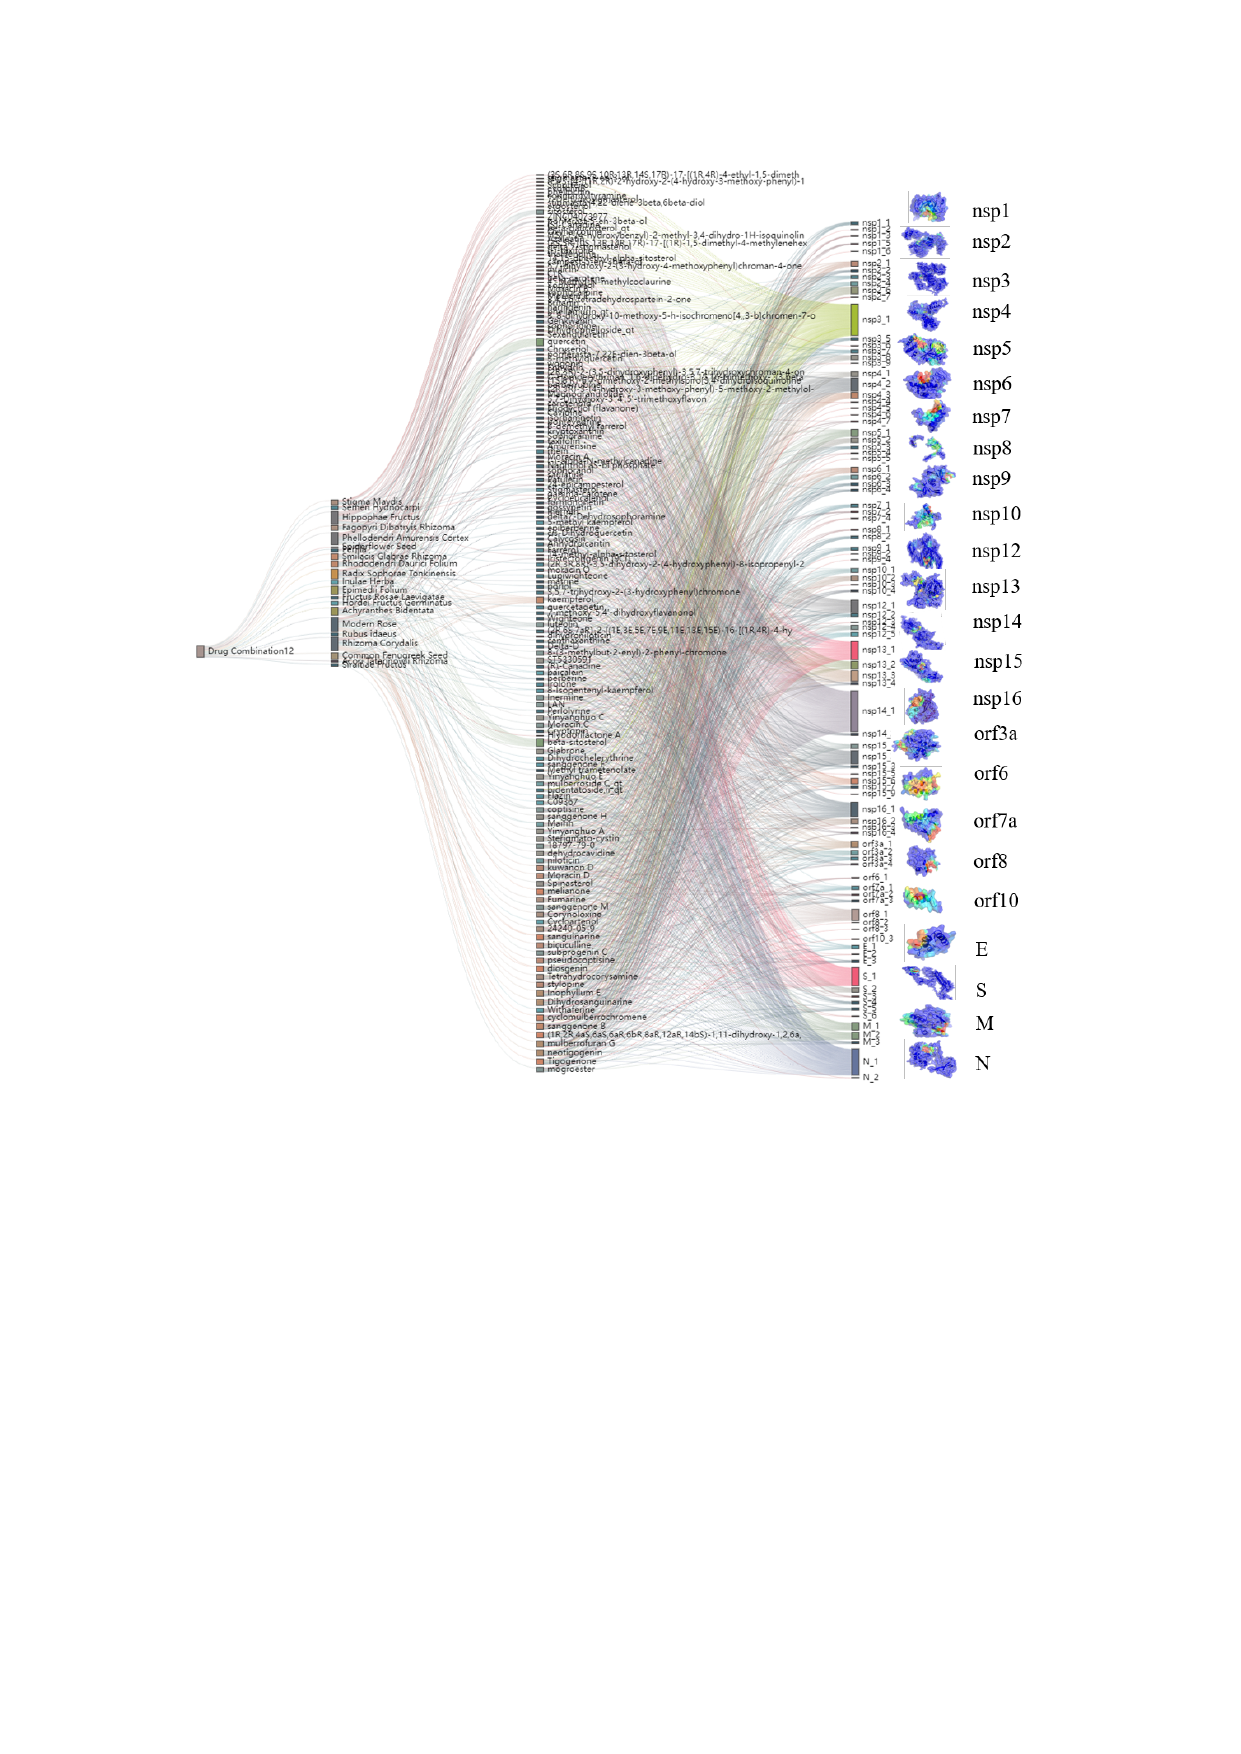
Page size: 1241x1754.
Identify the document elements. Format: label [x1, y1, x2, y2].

picture [187, 162, 1053, 1088]
